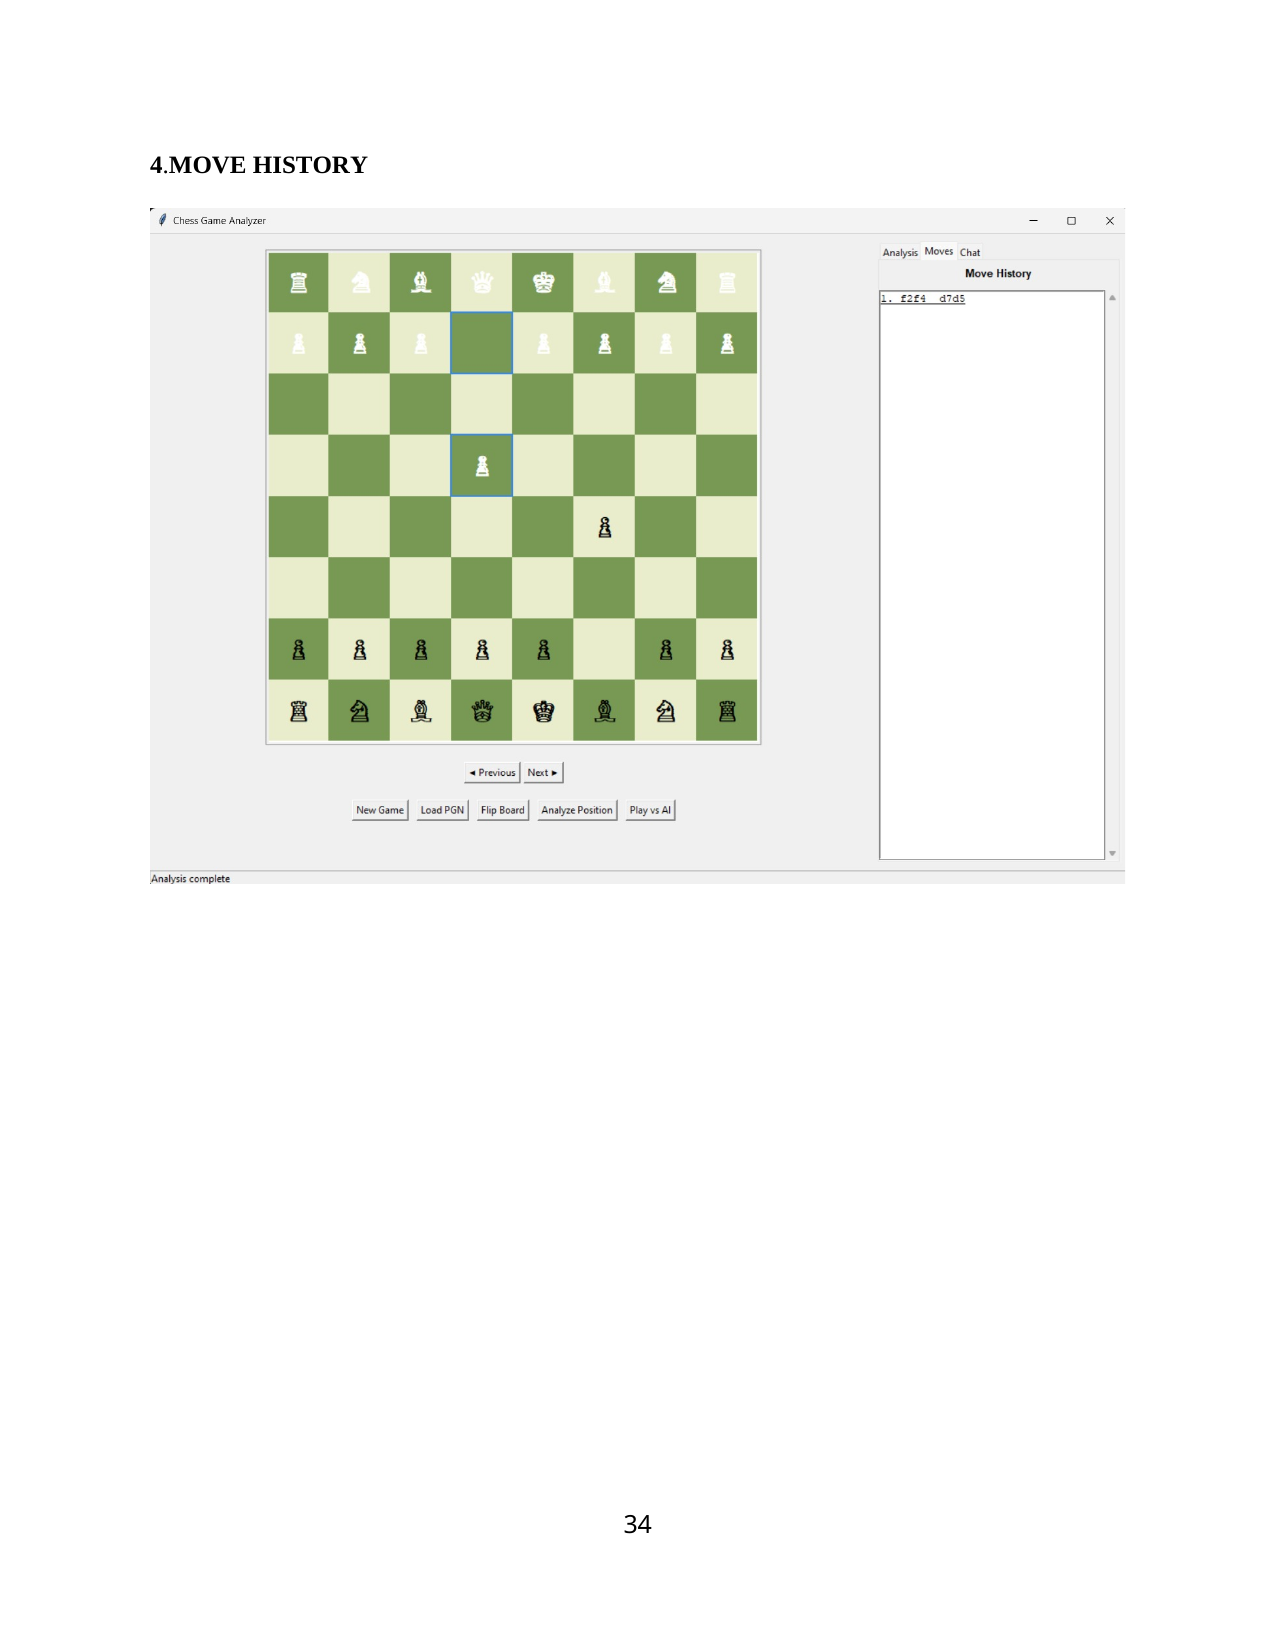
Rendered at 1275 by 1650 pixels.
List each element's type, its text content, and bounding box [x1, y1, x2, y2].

picture [150, 208, 1125, 884]
text 4.MOVE HISTORY [150, 150, 1125, 179]
